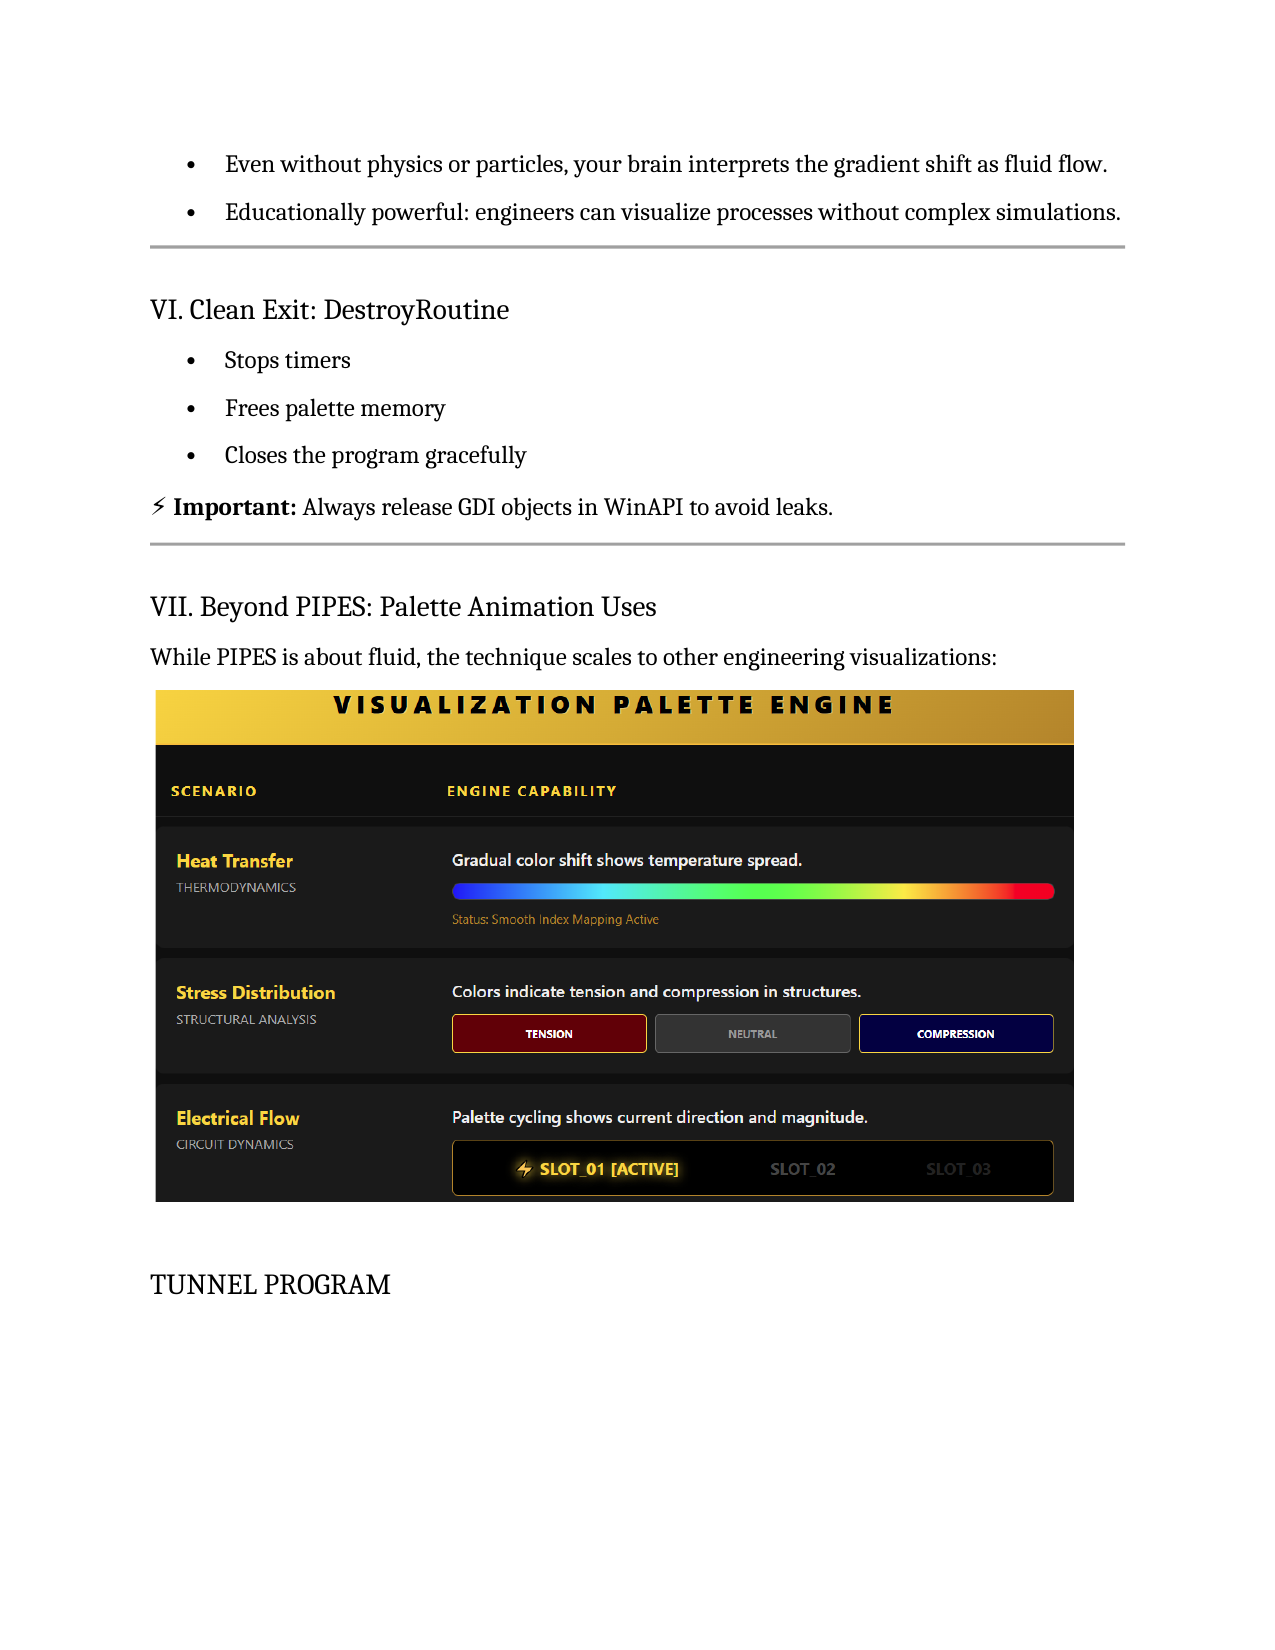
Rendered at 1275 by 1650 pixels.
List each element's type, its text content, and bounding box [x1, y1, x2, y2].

list Even without physics or particles, your brain interprets the gradient shift as fluid flow. [187, 150, 1125, 179]
text VI. Clean Exit: DestroyRoutine [150, 293, 1125, 327]
text ⚡ Important: Always release GDI objects in WinAPI to avoid leaks. [150, 489, 1125, 523]
list Stops timers [187, 346, 1125, 375]
text While PIPES is about fluid, the technique scales to other engineering visualizations: [150, 643, 1125, 672]
picture [155, 690, 1074, 1202]
text VII. Beyond PIPES: Palette Animation Uses [150, 590, 1125, 624]
list Frees palette memory [187, 394, 1125, 422]
list Educationally powerful: engineers can visualize processes without complex simulations. [187, 198, 1125, 226]
text TUNNEL PROGRAM [150, 1268, 1125, 1301]
list Closes the program gracefully [187, 441, 1125, 470]
